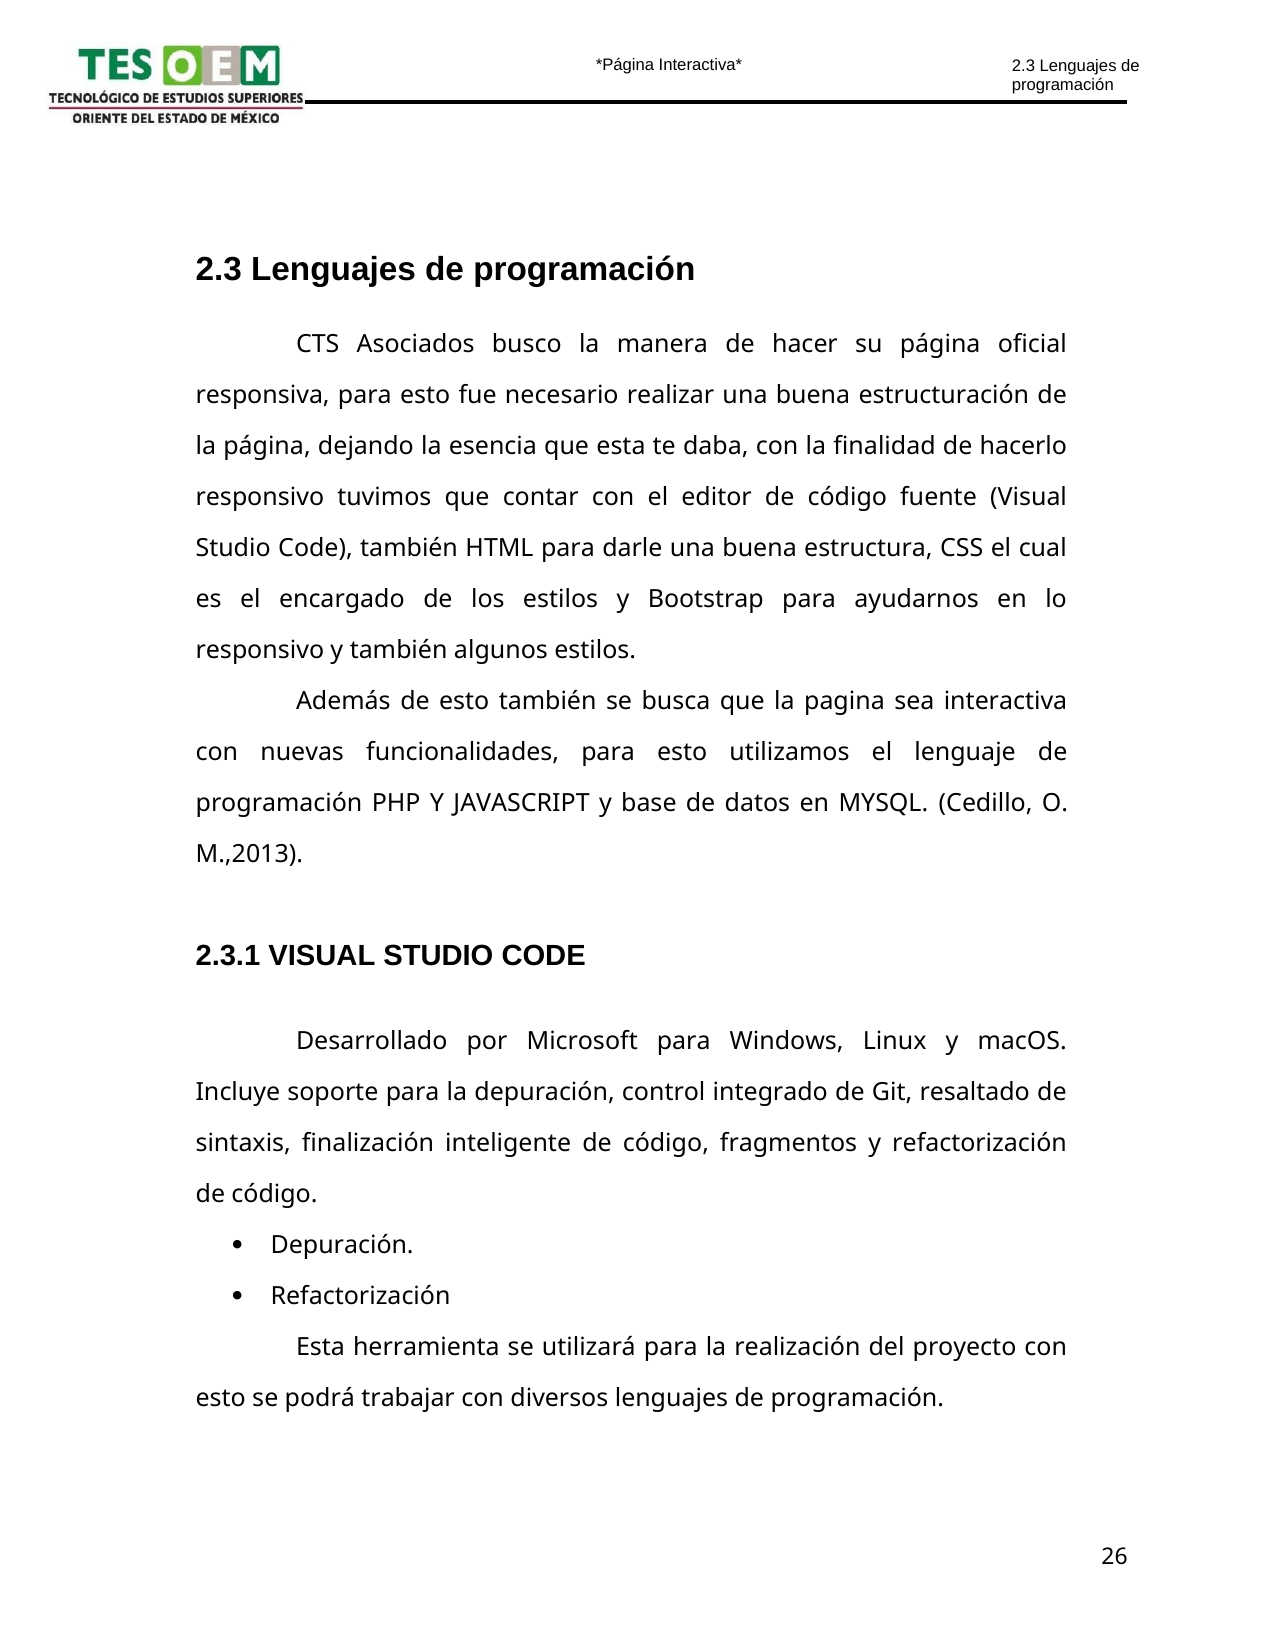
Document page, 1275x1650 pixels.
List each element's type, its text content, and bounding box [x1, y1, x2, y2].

list Depuración. [233, 1227, 1068, 1261]
text Además de esto también se busca que la pagina sea interactiva con nuevas funcionalidades, para esto utilizamos el lenguaje de programación PHP Y JAVASCRIPT y base de datos en MYSQL. (Cedillo, O. M.,2013). [195, 683, 1068, 870]
subtitle 2.3 Lenguajes de programación [195, 249, 1127, 326]
text CTS Asociados busco la manera de hacer su página oficial responsiva, para esto fue necesario realizar una buena estructuración de la página, dejando la esencia que esta te daba, con la finalidad de hacerlo responsivo tuvimos que contar con el editor de código fuente (Visual Studio Code), también HTML para darle una buena estructura, CSS el cual es el encargado de los estilos y Bootstrap para ayudarnos en lo responsivo y también algunos estilos. [195, 326, 1068, 666]
text Desarrollado por Microsoft para Windows, Linux y macOS. Incluye soporte para la depuración, control integrado de Git, resaltado de sintaxis, finalización inteligente de código, fragmentos y refactorización de código. [195, 1023, 1068, 1210]
text Esta herramienta se utilizará para la realización del proyecto con esto se podrá trabajar con diversos lenguajes de programación. [195, 1329, 1068, 1414]
picture [46, 42, 306, 126]
list Refactorización [233, 1278, 1068, 1312]
subtitle 2.3.1 VISUAL STUDIO CODE [195, 938, 1127, 972]
